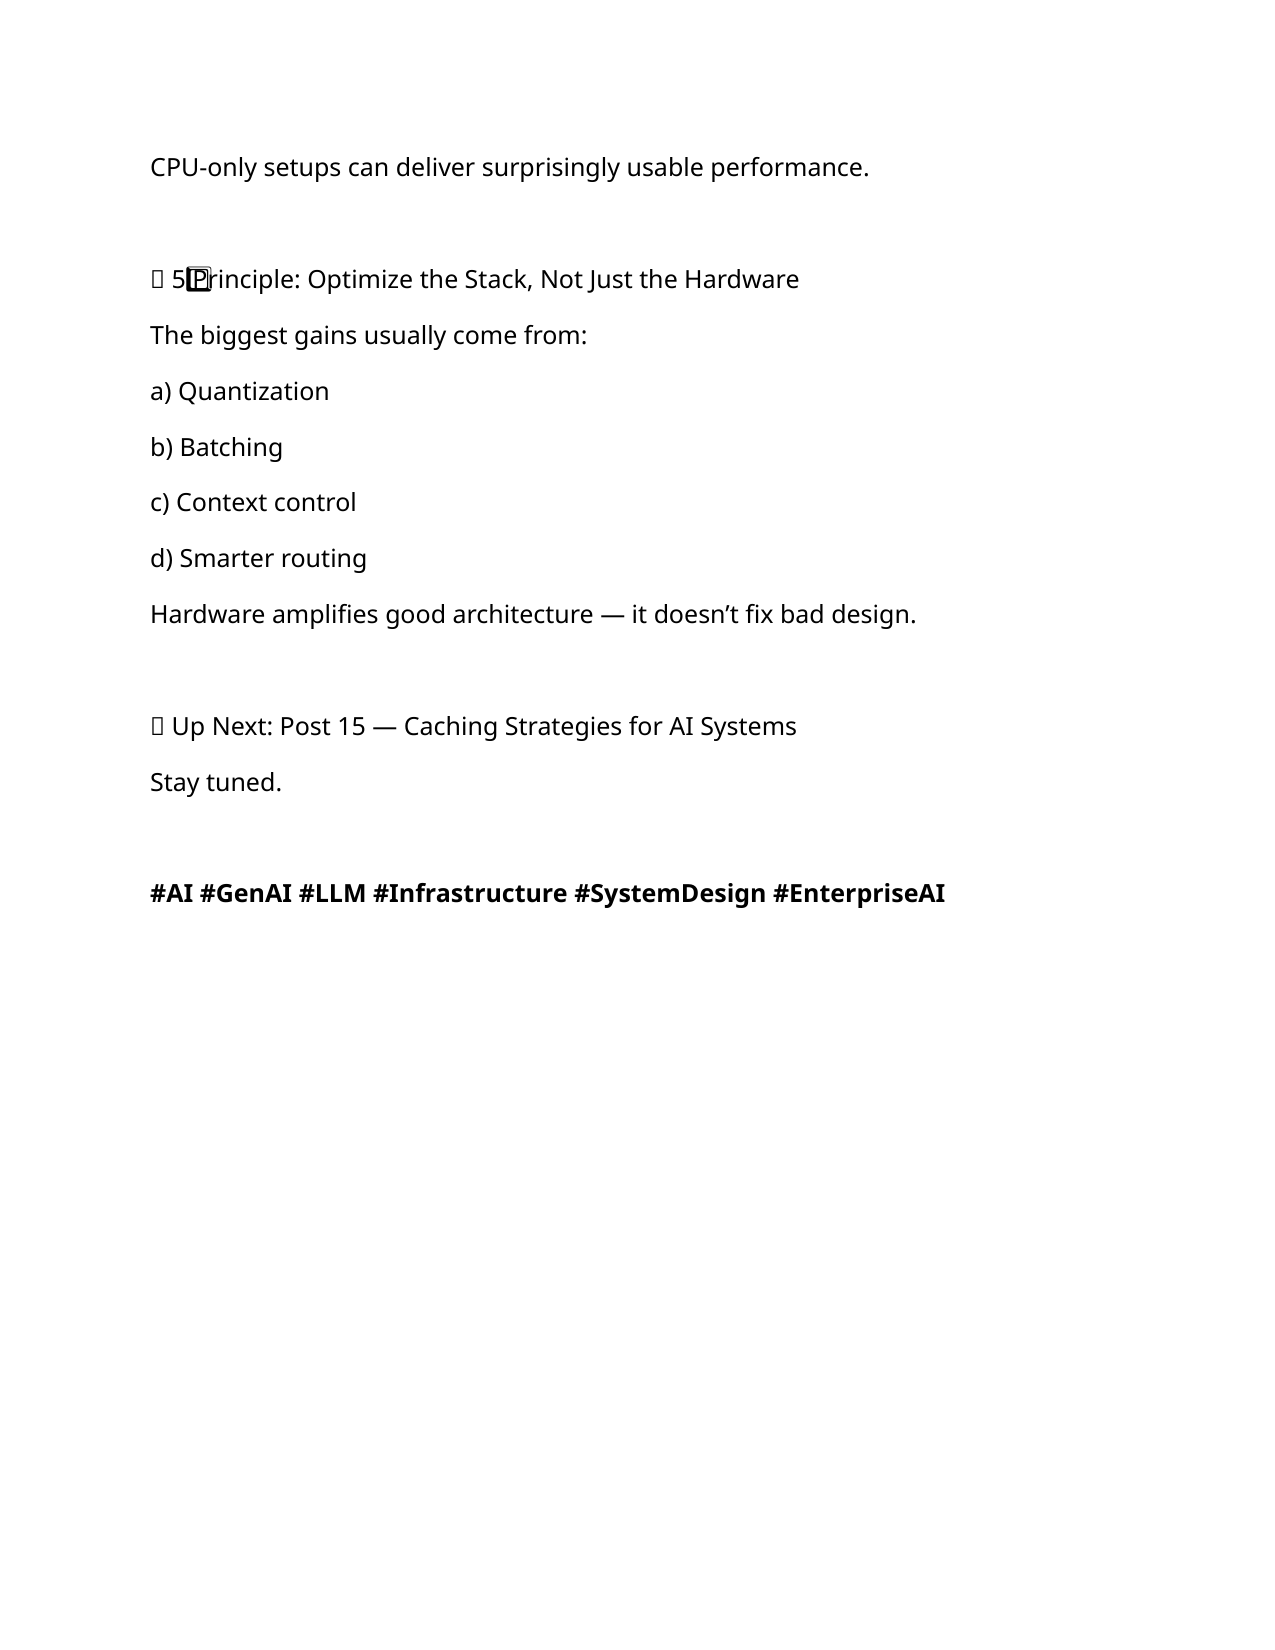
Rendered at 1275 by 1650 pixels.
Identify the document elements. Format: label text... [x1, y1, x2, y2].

text 🔽 Up Next: Post 15 — Caching Strategies for AI Systems [150, 708, 1125, 742]
text a) Quantization [150, 373, 1125, 407]
text d) Smarter routing [150, 541, 1125, 575]
text The biggest gains usually come from: [150, 317, 1125, 352]
text Stay tuned. [150, 764, 1125, 798]
text CPU-only setups can deliver surprisingly usable performance. [150, 150, 1125, 184]
text #AI #GenAI #LLM #Infrastructure #SystemDesign #EnterpriseAI [150, 876, 1125, 910]
text b) Batching [150, 429, 1125, 463]
text 🔵 5️⃣ Principle: Optimize the Stack, Not Just the Hardware [150, 262, 1125, 296]
text c) Context control [150, 485, 1125, 519]
text Hardware amplifies good architecture — it doesn’t fix bad design. [150, 597, 1125, 631]
